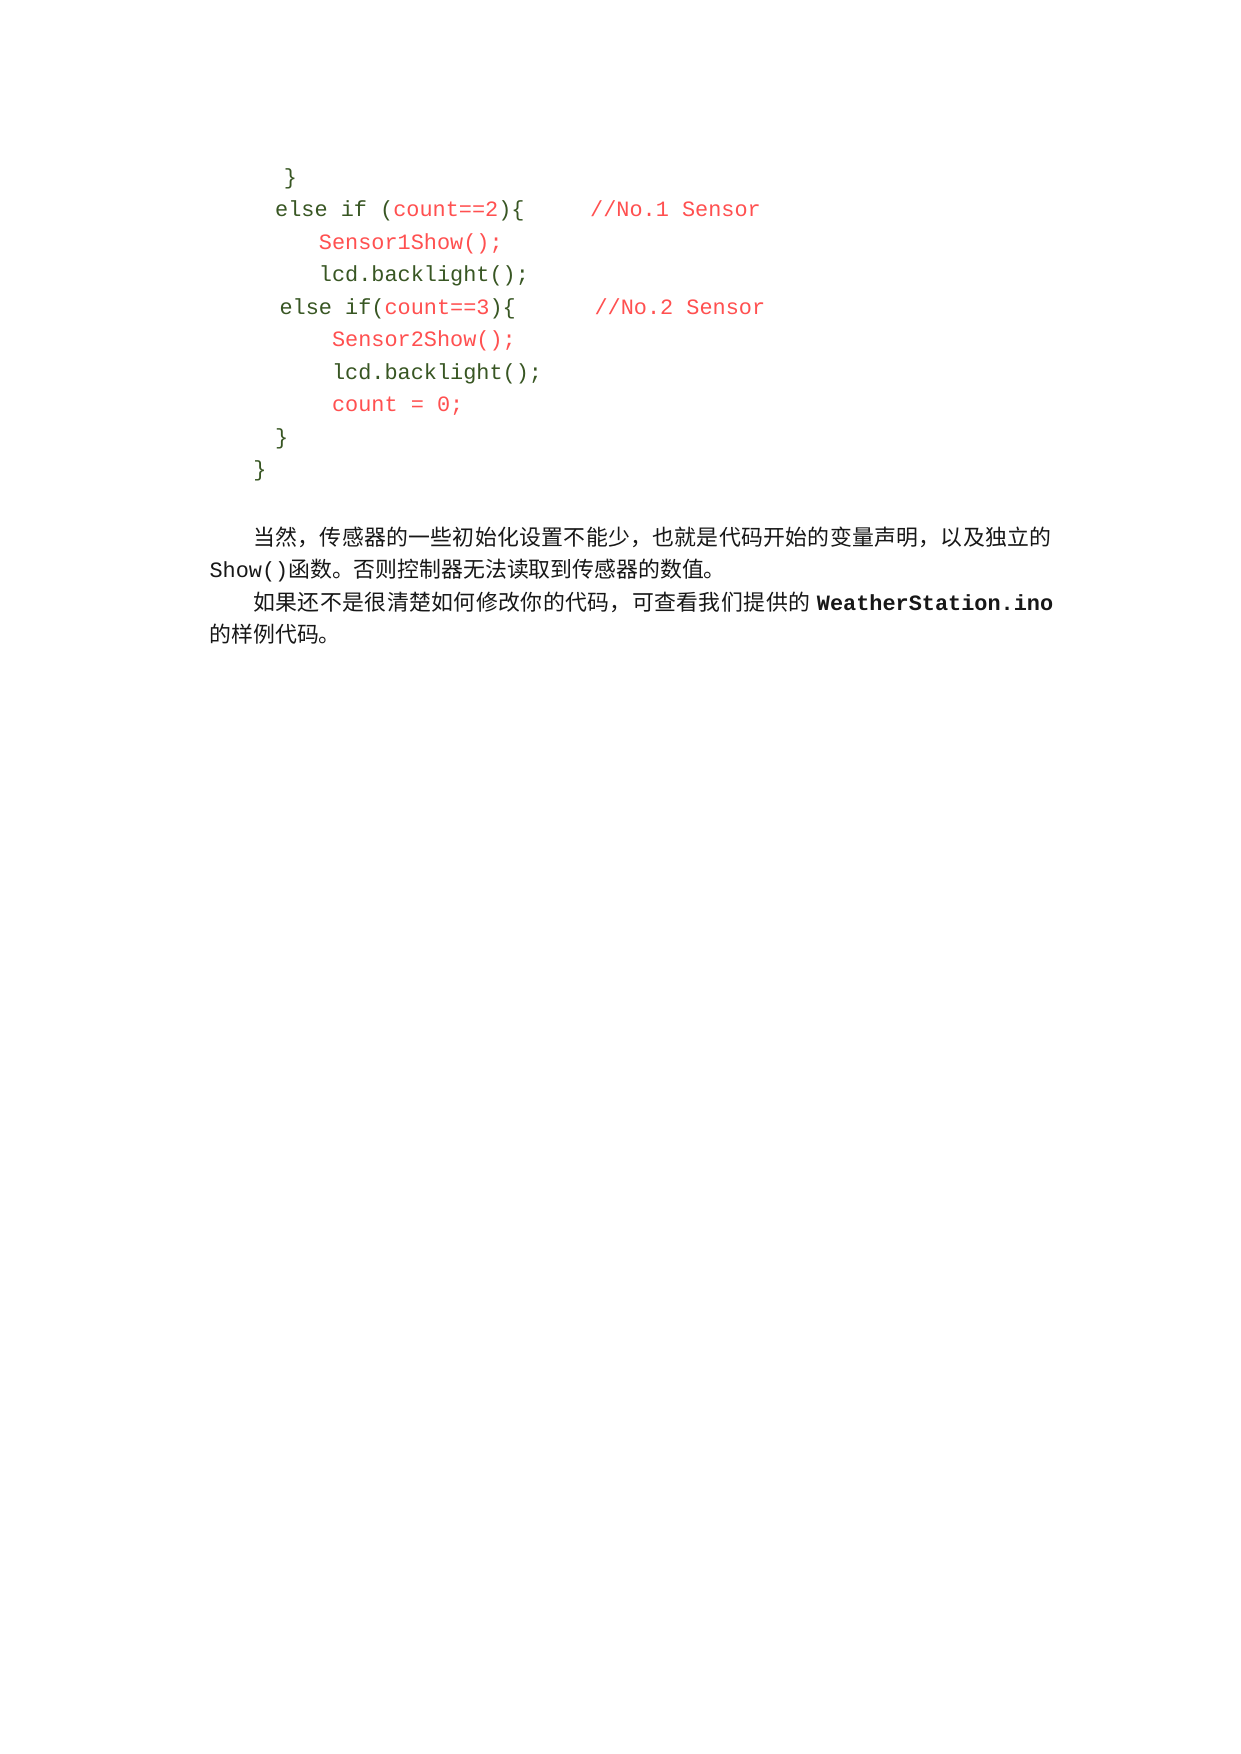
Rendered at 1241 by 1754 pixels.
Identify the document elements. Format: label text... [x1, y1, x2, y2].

text Sensor1Show(); [231, 227, 1053, 259]
text } [231, 162, 1053, 194]
text lcd.backlight(); [231, 259, 1053, 292]
text } [187, 422, 1053, 454]
text else if(count==3){ //No.2 Sensor [253, 292, 1053, 324]
text lcd.backlight(); [253, 357, 1053, 389]
text 当然，传感器的一些初始化设置不能少，也就是代码开始的变量声明，以及独立的Show()函数。否则控制器无法读取到传感器的数值。 [209, 519, 1053, 584]
text Sensor2Show(); [253, 324, 1053, 357]
text count = 0; [253, 389, 1053, 422]
text 如果还不是很清楚如何修改你的代码，可查看我们提供的WeatherStation.ino的样例代码。 [209, 584, 1053, 649]
text else if (count==2){ //No.1 Sensor [231, 194, 1053, 227]
text } [187, 454, 1053, 487]
